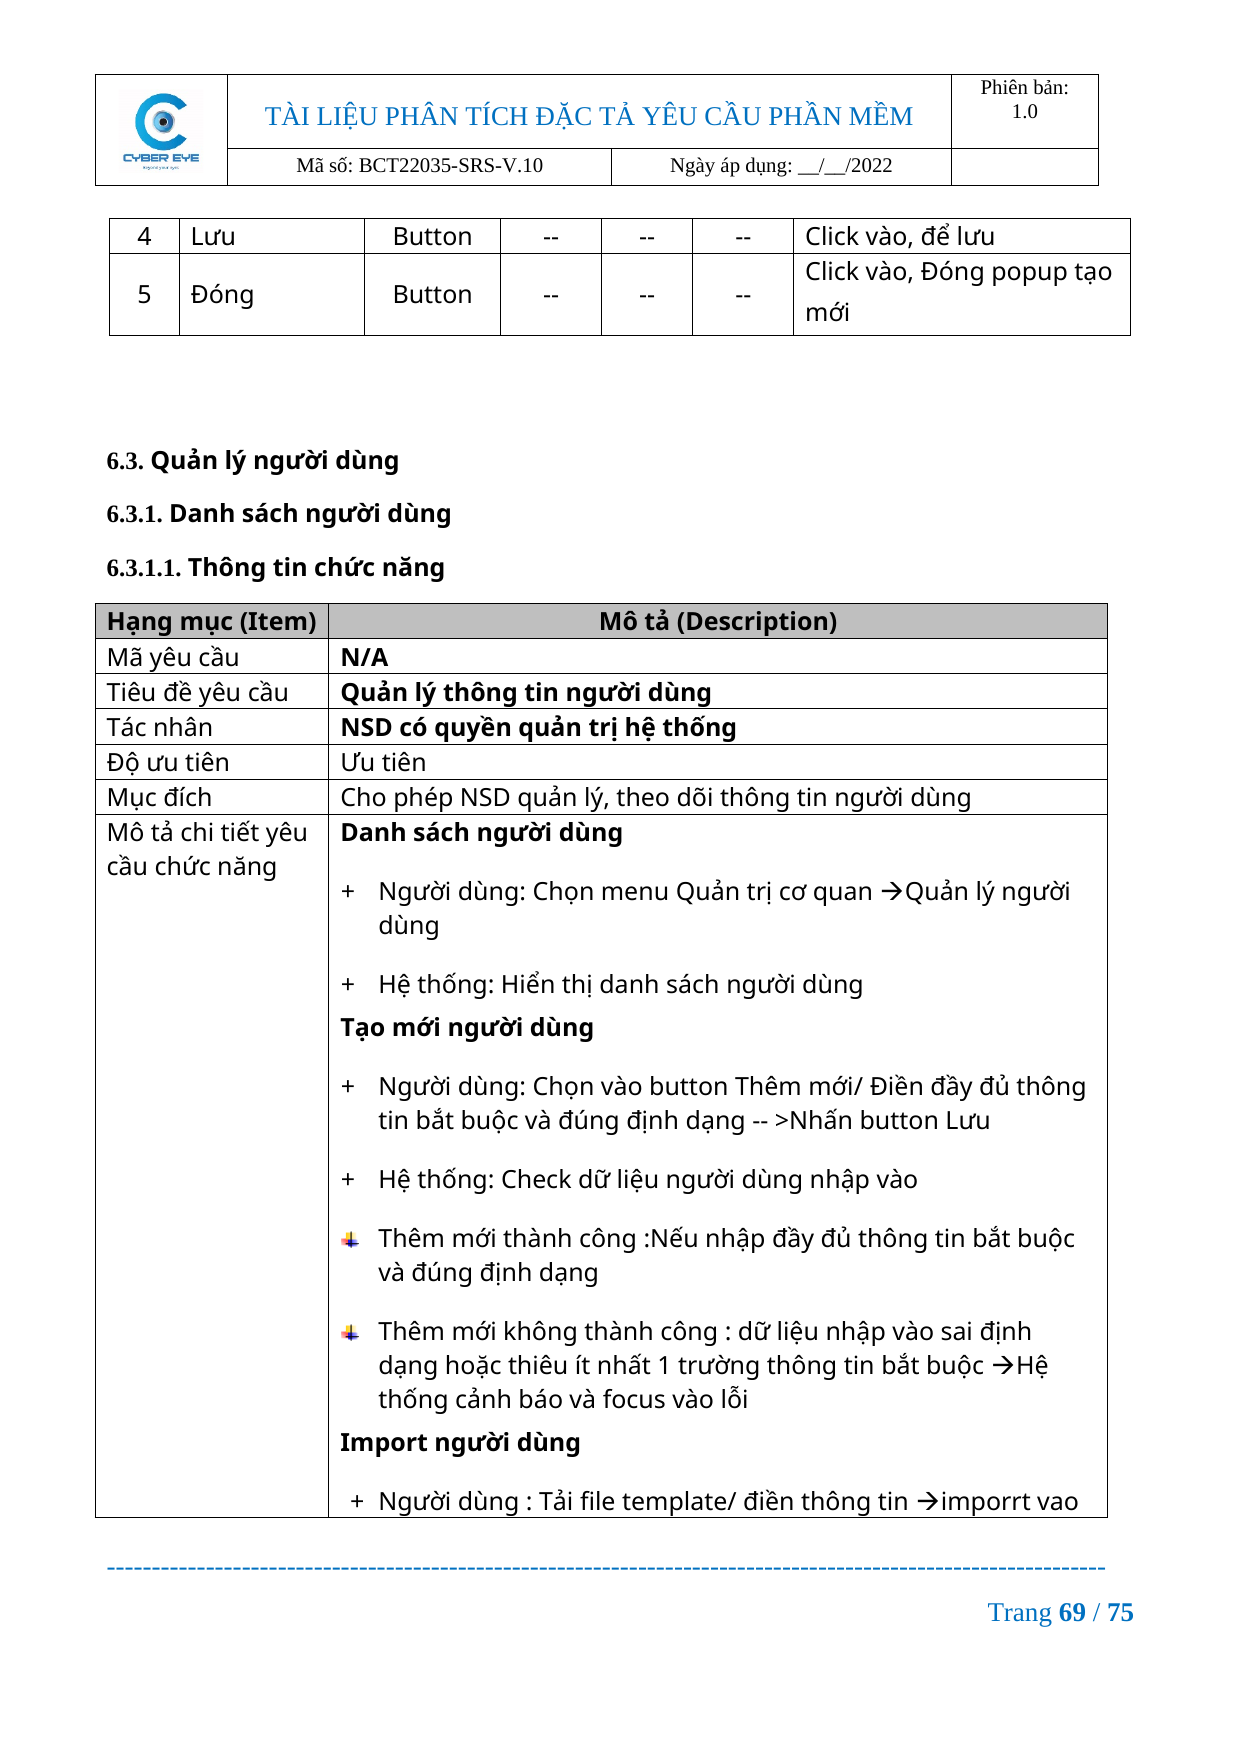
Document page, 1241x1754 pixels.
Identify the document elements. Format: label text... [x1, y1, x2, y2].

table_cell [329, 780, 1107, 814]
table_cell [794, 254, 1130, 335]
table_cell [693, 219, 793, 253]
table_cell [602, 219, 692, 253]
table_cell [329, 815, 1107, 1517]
text Danh sách người dùng [106, 496, 1134, 530]
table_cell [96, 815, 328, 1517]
picture [341, 1230, 359, 1248]
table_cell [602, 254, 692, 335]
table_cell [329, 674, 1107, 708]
text Quản lý người dùng [106, 443, 1134, 477]
picture [341, 1323, 359, 1341]
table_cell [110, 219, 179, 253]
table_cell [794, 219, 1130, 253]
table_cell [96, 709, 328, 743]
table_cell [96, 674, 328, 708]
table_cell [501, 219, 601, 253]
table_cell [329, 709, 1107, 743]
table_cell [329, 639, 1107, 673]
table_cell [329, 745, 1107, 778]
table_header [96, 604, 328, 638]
text Thông tin chức năng [106, 549, 1134, 584]
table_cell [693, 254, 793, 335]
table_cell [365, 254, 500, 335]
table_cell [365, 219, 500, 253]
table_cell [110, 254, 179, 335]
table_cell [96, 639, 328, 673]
picture [118, 89, 204, 173]
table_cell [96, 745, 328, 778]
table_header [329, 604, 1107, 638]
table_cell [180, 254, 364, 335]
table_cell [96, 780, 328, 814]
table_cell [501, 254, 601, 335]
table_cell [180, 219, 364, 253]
